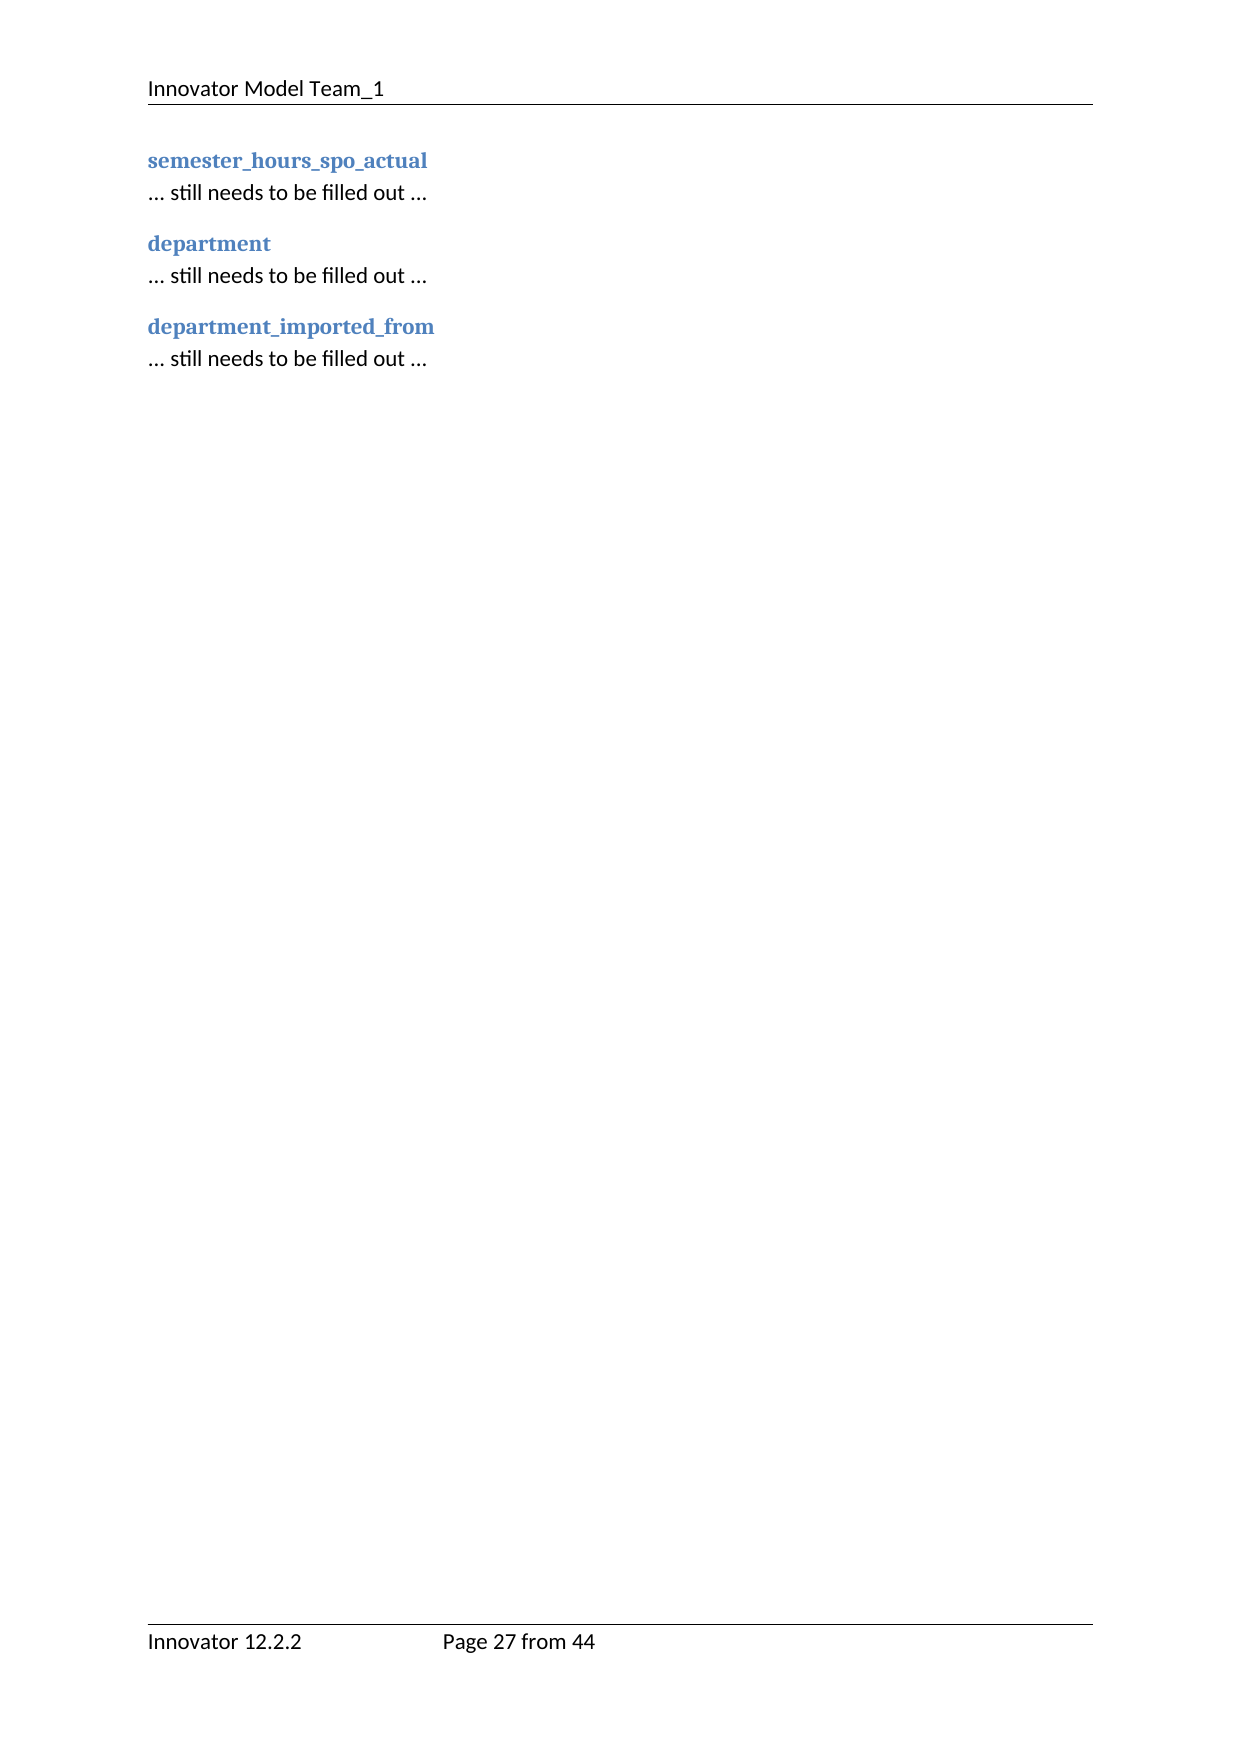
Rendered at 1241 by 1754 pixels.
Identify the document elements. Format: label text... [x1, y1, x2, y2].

subtitle semester_hours_spo_actual [148, 148, 1093, 174]
text ... still needs to be filled out ... [148, 261, 1093, 289]
text ... still needs to be filled out ... [148, 178, 1093, 206]
text ... still needs to be filled out ... [148, 344, 1093, 372]
subtitle department [148, 231, 1093, 257]
subtitle department_imported_from [148, 314, 1093, 340]
